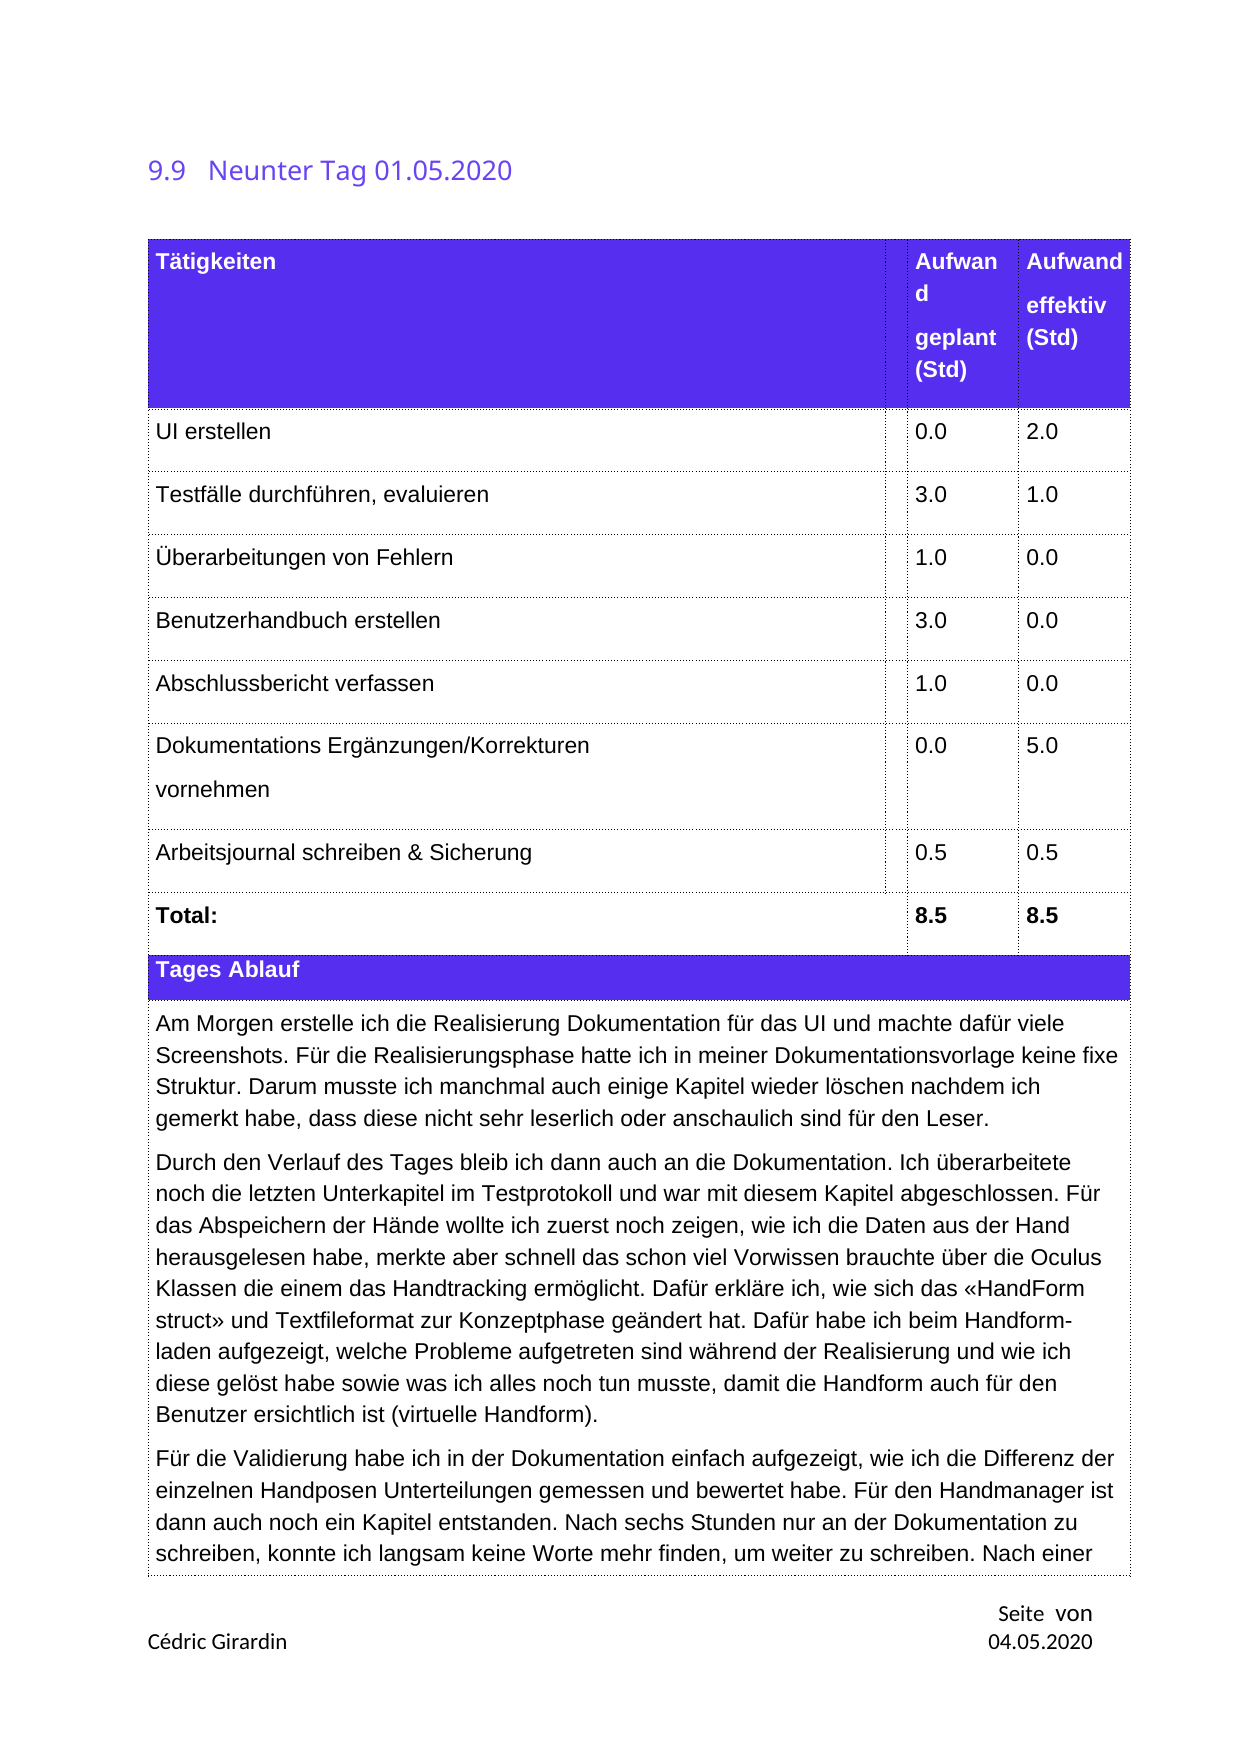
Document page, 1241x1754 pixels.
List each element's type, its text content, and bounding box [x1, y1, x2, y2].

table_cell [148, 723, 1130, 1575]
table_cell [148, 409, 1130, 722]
subtitle Neunter Tag 01.05.2020 [148, 152, 1093, 189]
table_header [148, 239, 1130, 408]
